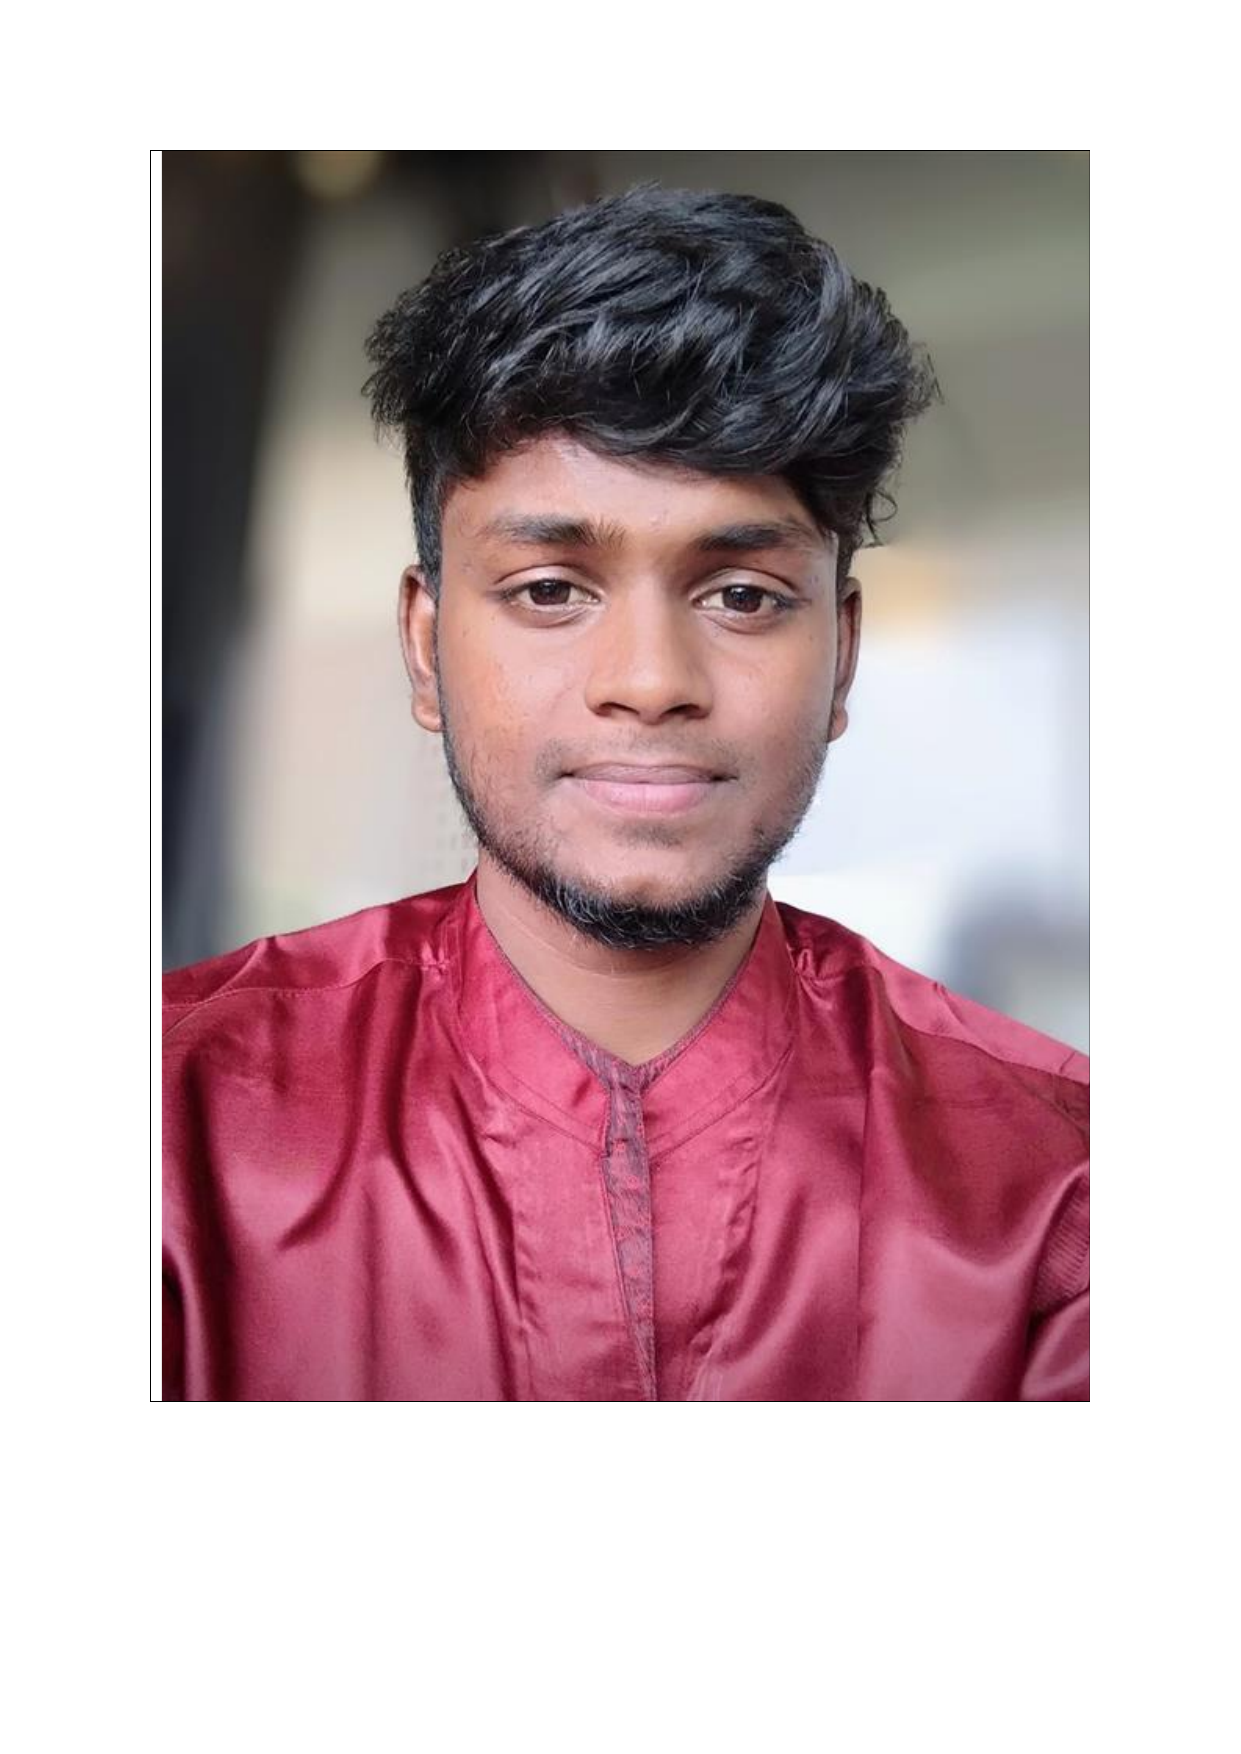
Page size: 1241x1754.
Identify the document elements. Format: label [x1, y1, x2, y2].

picture [161, 151, 1090, 1401]
table_header [151, 151, 161, 1401]
